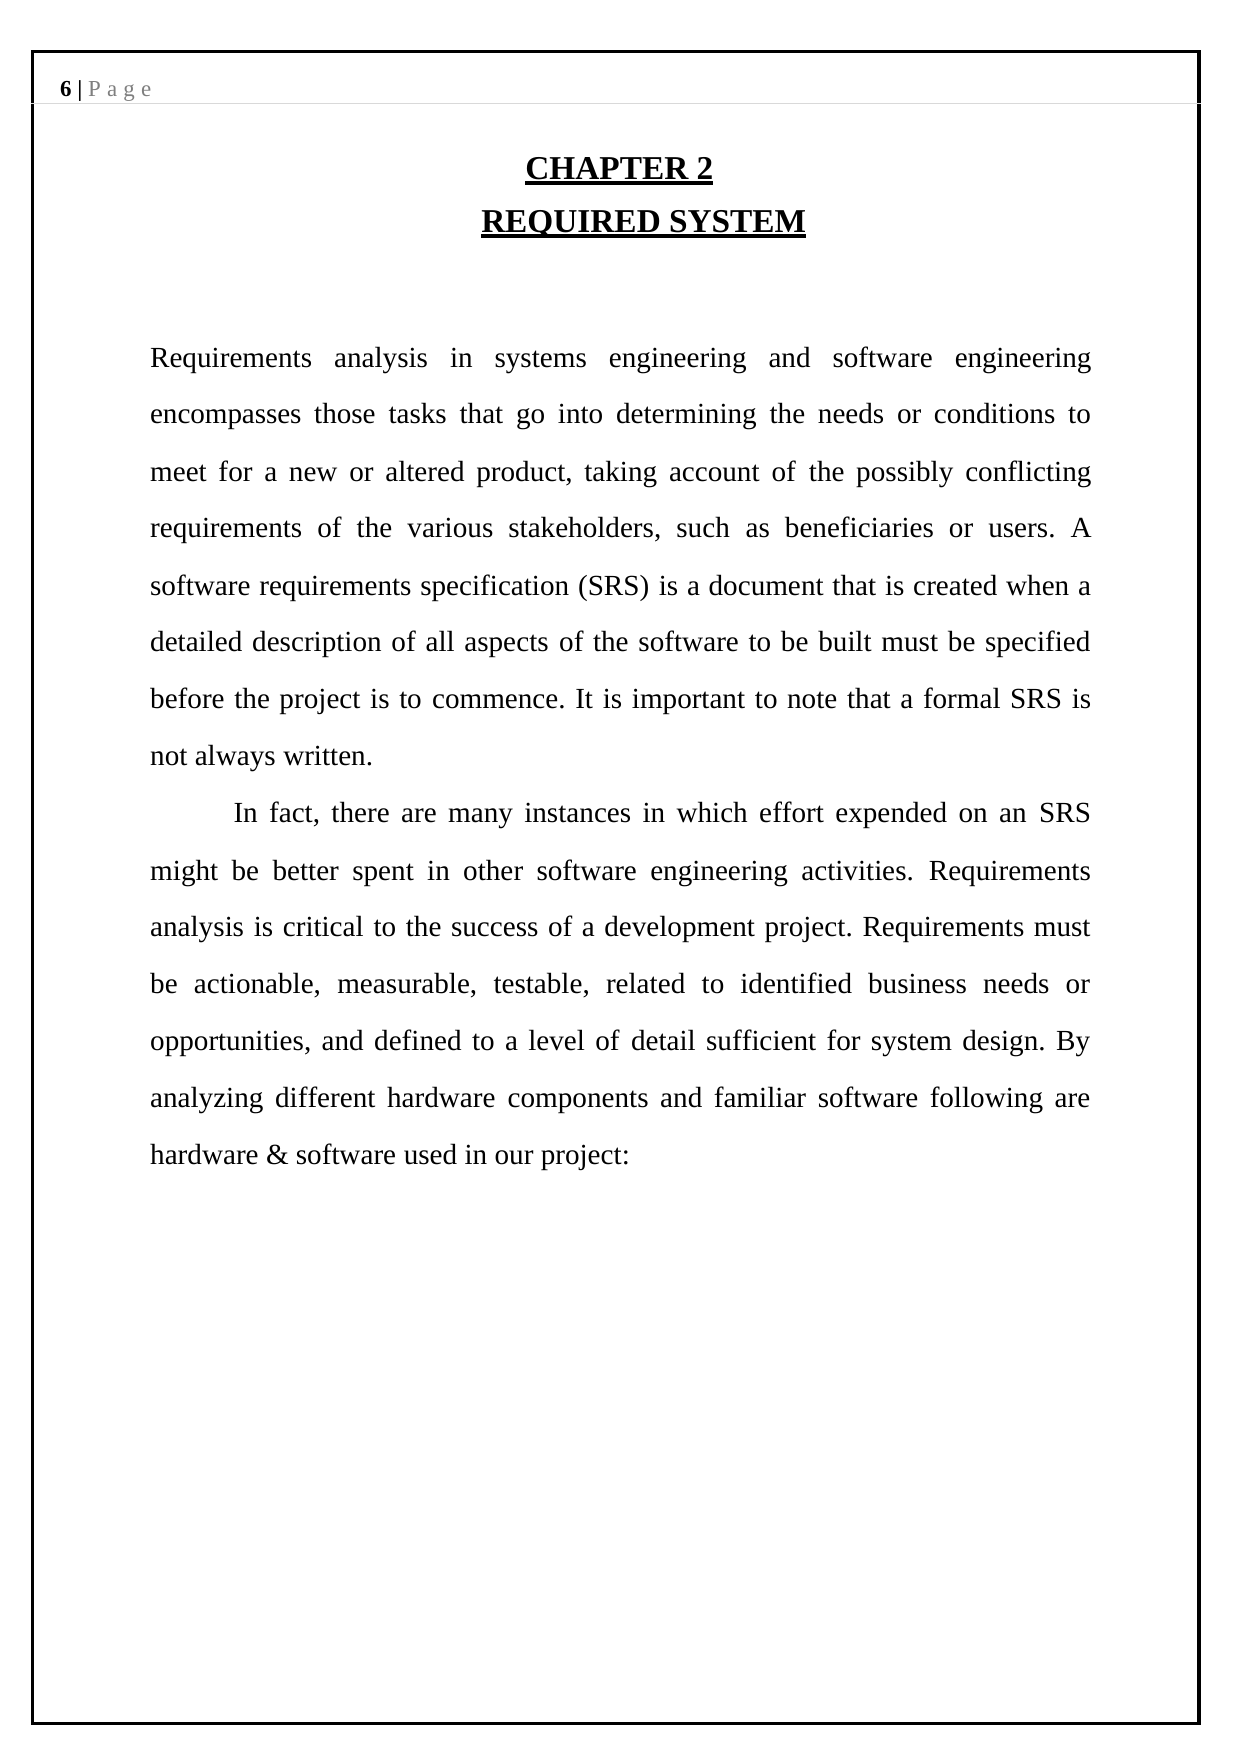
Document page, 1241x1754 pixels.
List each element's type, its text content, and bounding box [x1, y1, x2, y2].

text In fact, there are many instances in which effort expended on an SRS might be better spent in other software engineering activities. Requirements analysis is critical to the success of a development project. Requirements must be actionable, measurable, testable, related to identified business needs or opportunities, and defined to a level of detail sufficient for system design. By analyzing different hardware components and familiar software following are hardware & software used in our project: [150, 796, 1091, 1171]
text Requirements analysis in systems engineering and software engineering encompasses those tasks that go into determining the needs or conditions to meet for a new or altered product, taking account of the possibly conflicting requirements of the various stakeholders, such as beneficiaries or users. A software requirements specification (SRS) is a document that is created when a detailed description of all aspects of the software to be built must be specified before the project is to commence. It is important to note that a formal SRS is not always written. [150, 340, 1092, 772]
text CHAPTER 2 REQUIRED SYSTEM [481, 148, 807, 239]
